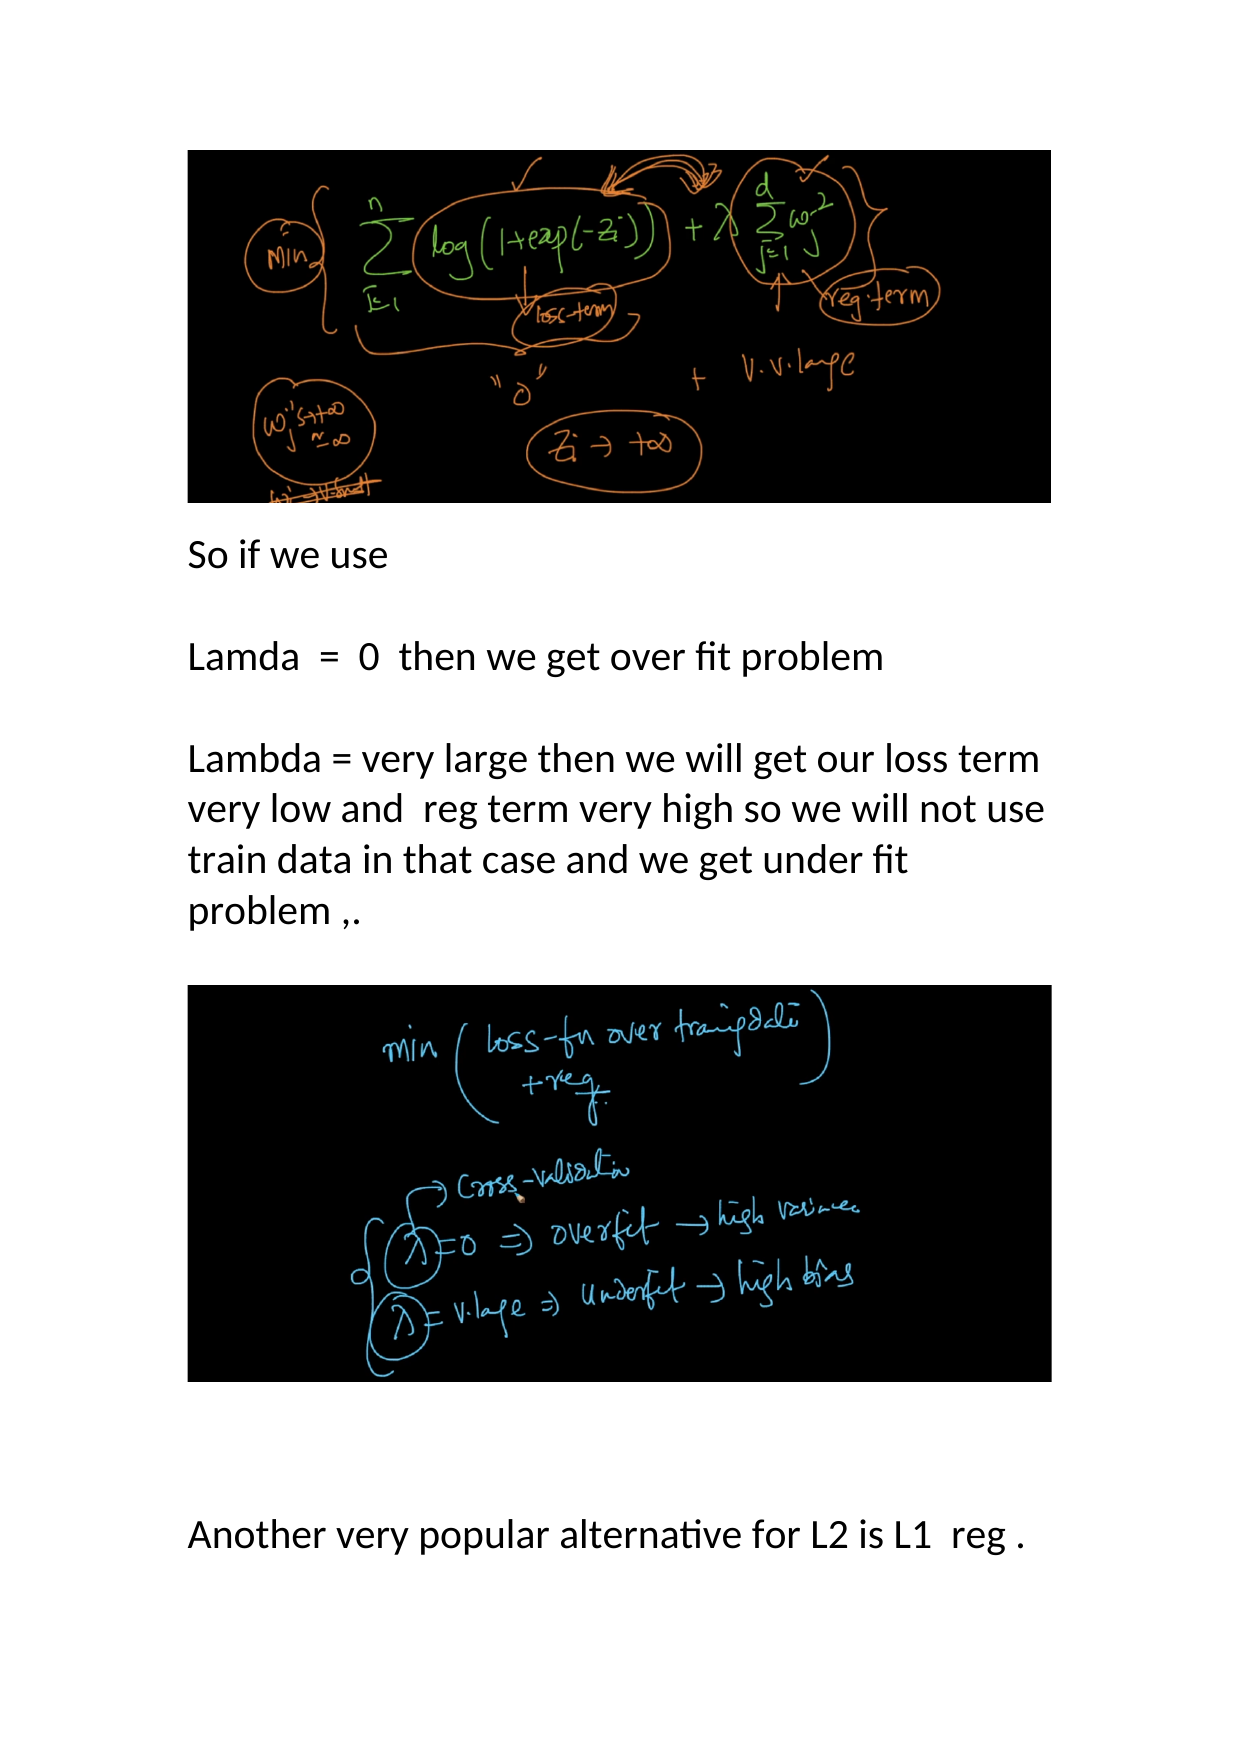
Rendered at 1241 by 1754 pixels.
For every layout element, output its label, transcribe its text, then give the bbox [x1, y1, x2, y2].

text Lambda = very large then we will get our loss term very low and reg term very high so we will not use train data in that case and we get under fit problem ,. [187, 732, 1053, 935]
picture [187, 985, 1052, 1382]
text Lamda = 0 then we get over fit problem [187, 630, 1053, 681]
text So if we use [187, 528, 1053, 579]
text Another very popular alternative for L2 is L1 reg . [187, 1508, 1053, 1559]
picture [187, 150, 1051, 503]
